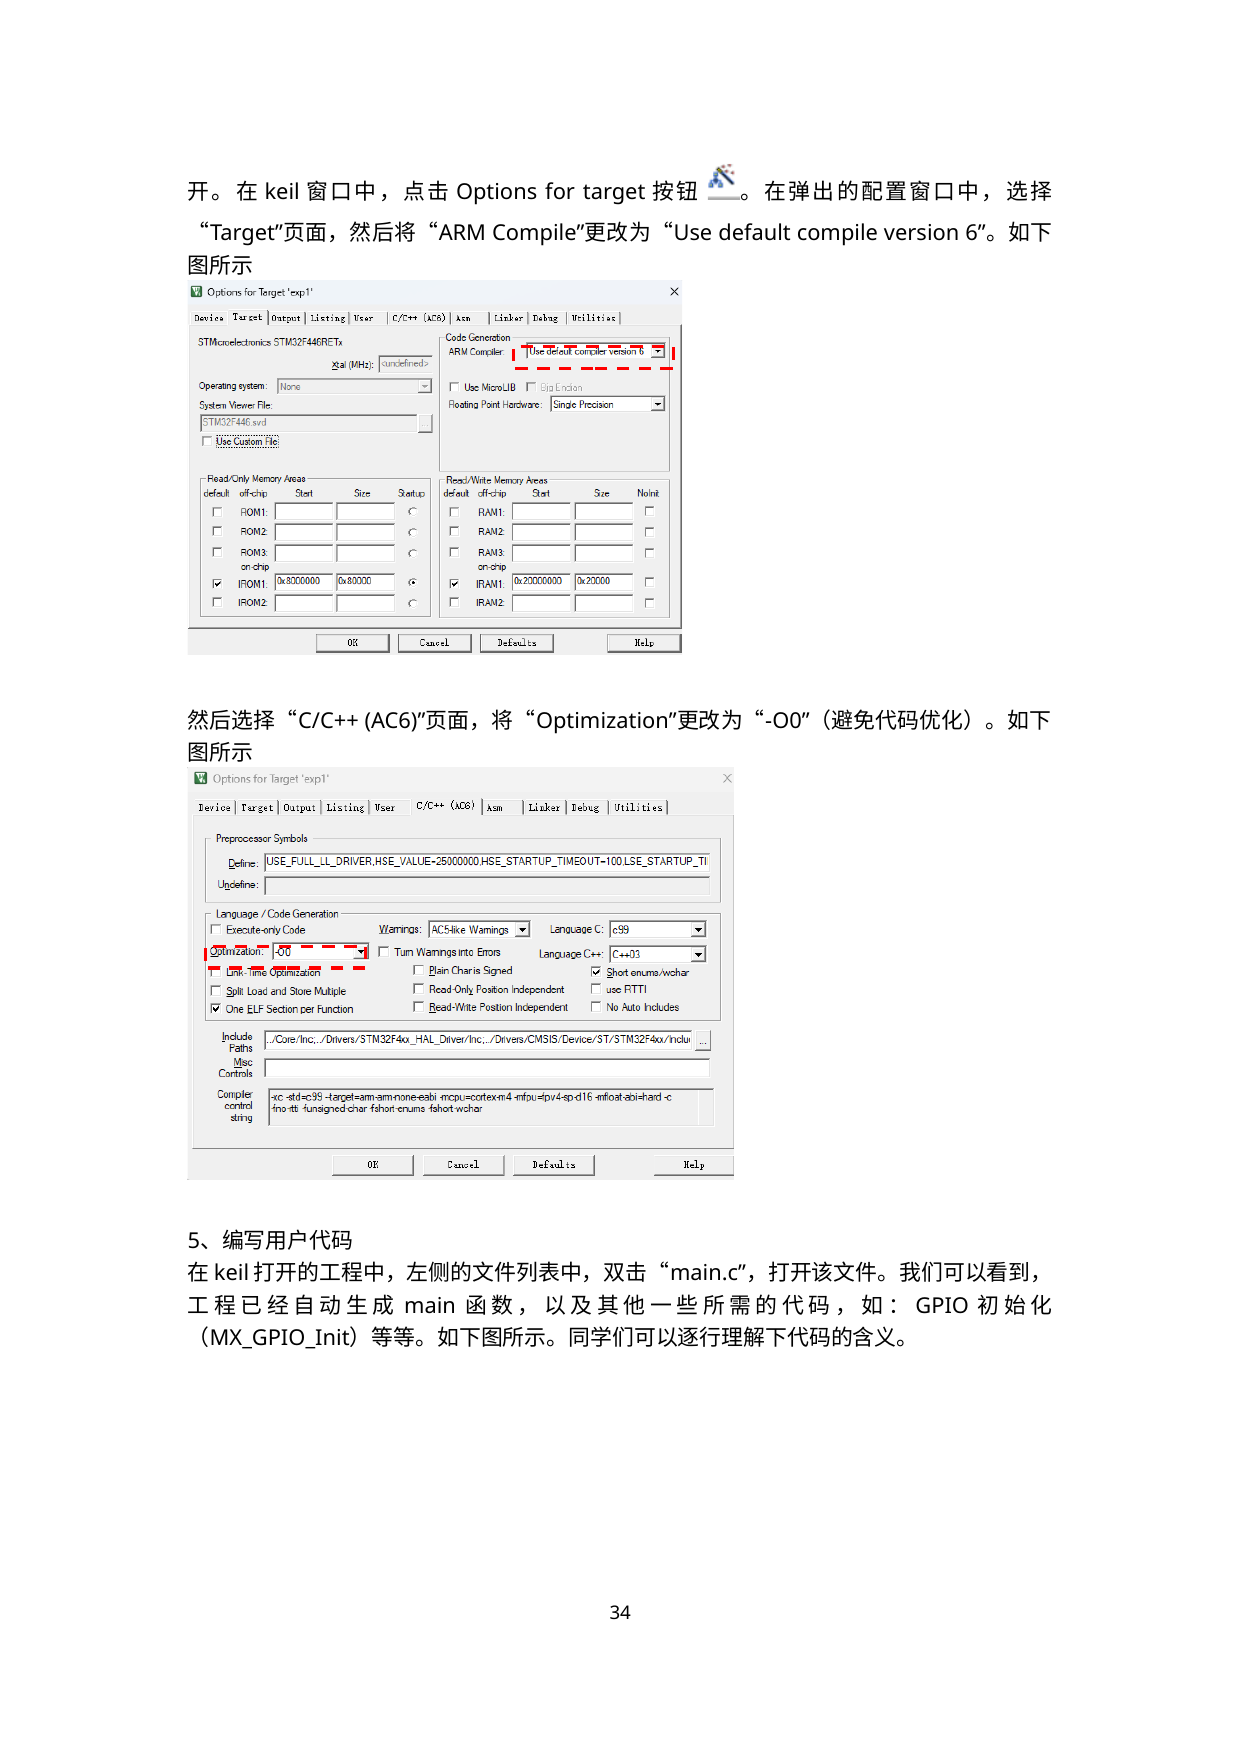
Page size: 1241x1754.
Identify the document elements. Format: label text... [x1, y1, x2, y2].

picture [187, 280, 683, 655]
picture [187, 767, 734, 1180]
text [187, 150, 1053, 280]
picture [707, 158, 741, 200]
text 在keil打开的工程中，左侧的文件列表中，双击“main.c”，打开该文件。我们可以看到，工程已经自动生成main函数，以及其他一些所需的代码，如：GPIO初始化（MX_GPIO_Init）等等。如下图所示。同学们可以逐行理解下代码的含义。 [187, 1255, 1053, 1352]
text 然后选择“C/C++ (AC6)”页面，将“Optimization”更改为“-O0”（避免代码优化）。如下图所示 [187, 702, 1053, 767]
text 5、编写用户代码 [187, 1222, 1053, 1255]
